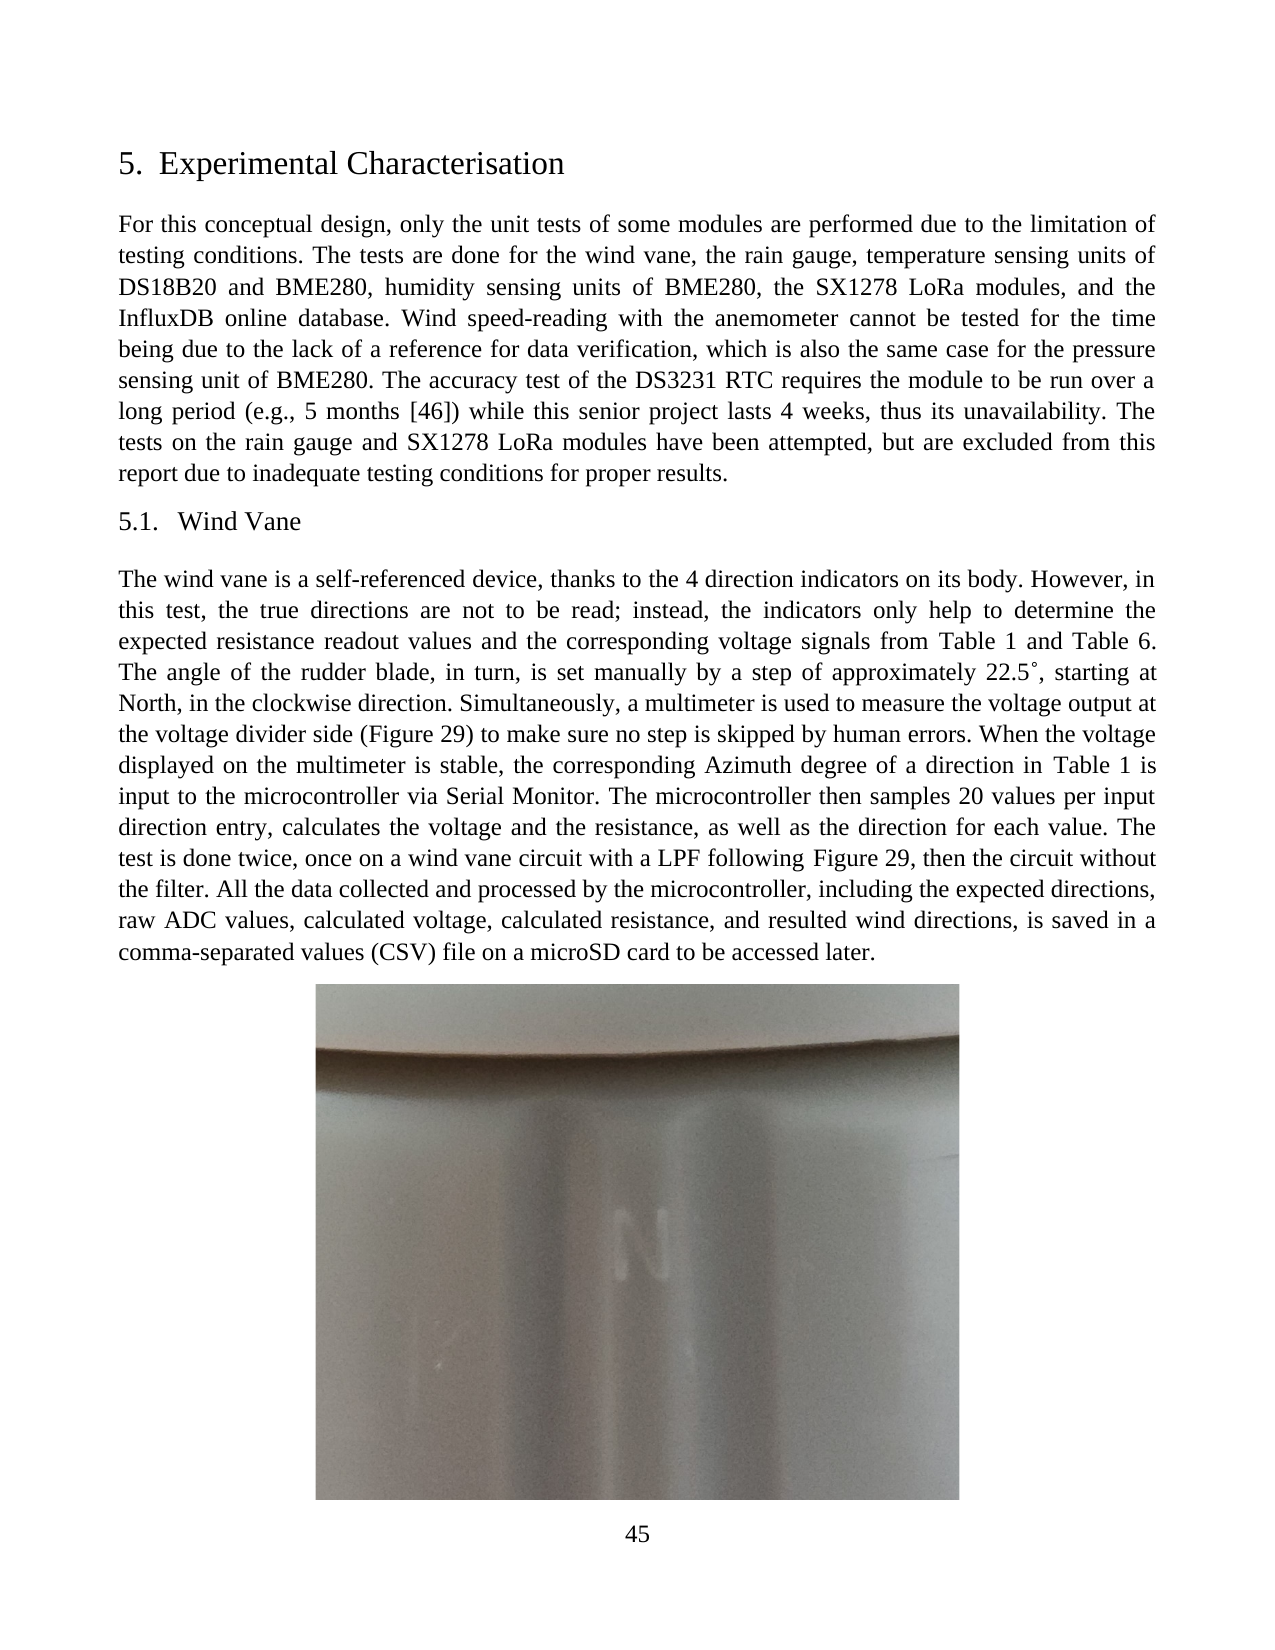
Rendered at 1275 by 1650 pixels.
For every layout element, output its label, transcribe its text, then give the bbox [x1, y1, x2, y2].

subtitle Experimental Characterisation [118, 143, 1157, 181]
picture [315, 984, 960, 1500]
text For this conceptual design, only the unit tests of some modules are performed due to the limitation of testing conditions. The tests are done for the wind vane, the rain gauge, temperature sensing units of DS18B20 and BME280, humidity sensing units of BME280, the SX1278 LoRa modules, and the InfluxDB online database. Wind speed-reading with the anemometer cannot be tested for the time being due to the lack of a reference for data verification, which is also the same case for the pressure sensing unit of BME280. The accuracy test of the DS3231 RTC requires the module to be run over a long period (e.g., 5 months [46]) while this senior project lasts 4 weeks, thus its unavailability. The tests on the rain gauge and SX1278 LoRa modules have been attempted, but are excluded from this report due to inadequate testing conditions for proper results. [118, 209, 1157, 487]
subtitle Wind Vane [118, 506, 1157, 537]
text The wind vane is a self-referenced device, thanks to the 4 direction indicators on its body. However, in this test, the true directions are not to be read; instead, the indicators only help to determine the expected resistance readout values and the corresponding voltage signals from Table 1 and Table 6. The angle of the rudder blade, in turn, is set manually by a step of approximately 22.5˚, starting at North, in the clockwise direction. Simultaneously, a multimeter is used to measure the voltage output at the voltage divider side (Figure 29) to make sure no step is skipped by human errors. When the voltage displayed on the multimeter is stable, the corresponding Azimuth degree of a direction in Table 1 is input to the microcontroller via Serial Monitor. The microcontroller then samples 20 values per input direction entry, calculates the voltage and the resistance, as well as the direction for each value. The test is done twice, once on a wind vane circuit with a LPF following Figure 29, then the circuit without the filter. All the data collected and processed by the microcontroller, including the expected directions, raw ADC values, calculated voltage, calculated resistance, and resulted wind directions, is saved in a comma-separated values (CSV) file on a microSD card to be accessed later. [118, 564, 1157, 965]
